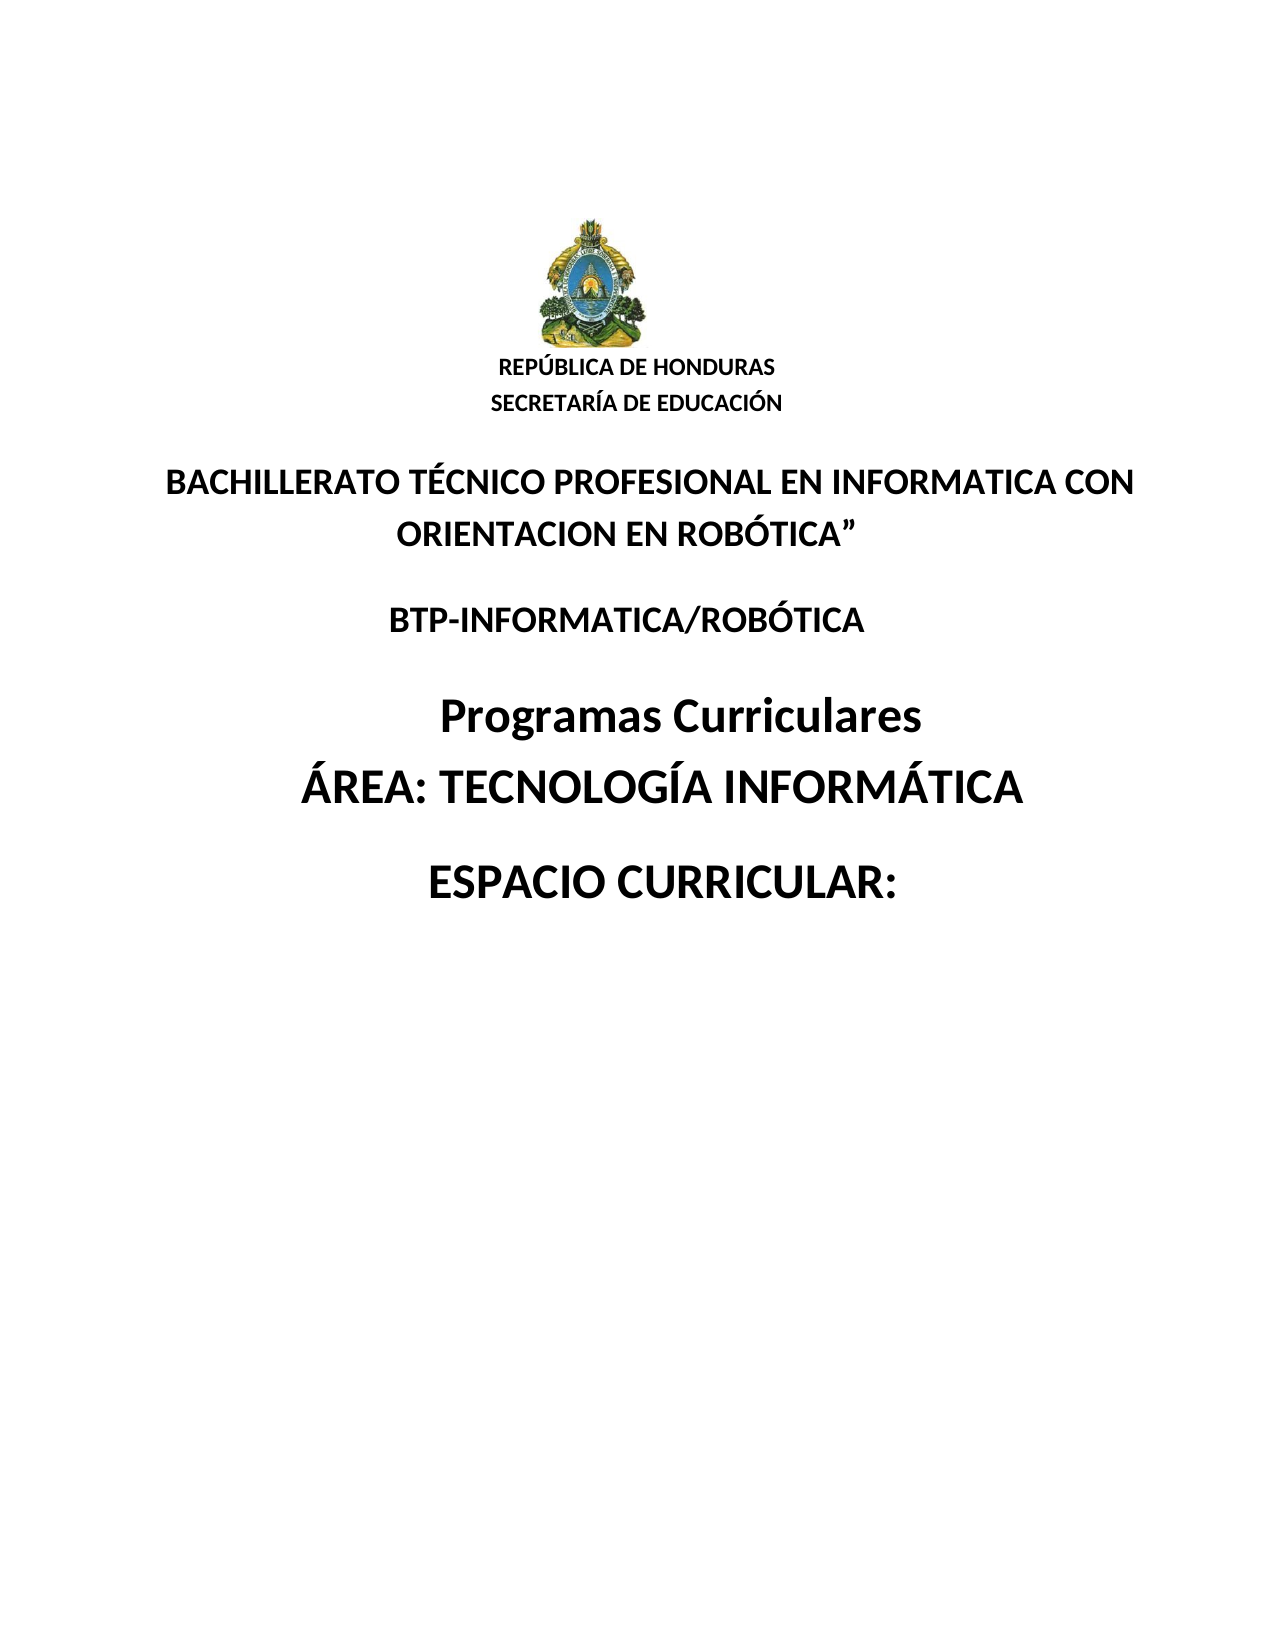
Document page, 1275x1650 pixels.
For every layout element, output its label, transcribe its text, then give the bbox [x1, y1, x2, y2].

text BTP-INFORMATICA/ROBÓTICA [114, 596, 1139, 642]
subtitle SECRETARÍA DE EDUCACIÓN [134, 388, 1139, 418]
subtitle REPÚBLICA DE HONDURAS [134, 351, 1139, 382]
text ÁREA: TECNOLOGÍA INFORMÁTICA ESPACIO CURRICULAR: [223, 755, 1102, 911]
picture [483, 218, 702, 348]
text Programas Curriculares [223, 683, 1139, 744]
text ORIENTACION EN ROBÓTICA” [114, 510, 1139, 556]
text BACHILLERATO TÉCNICO PROFESIONAL EN INFORMATICA CON [114, 458, 1135, 504]
